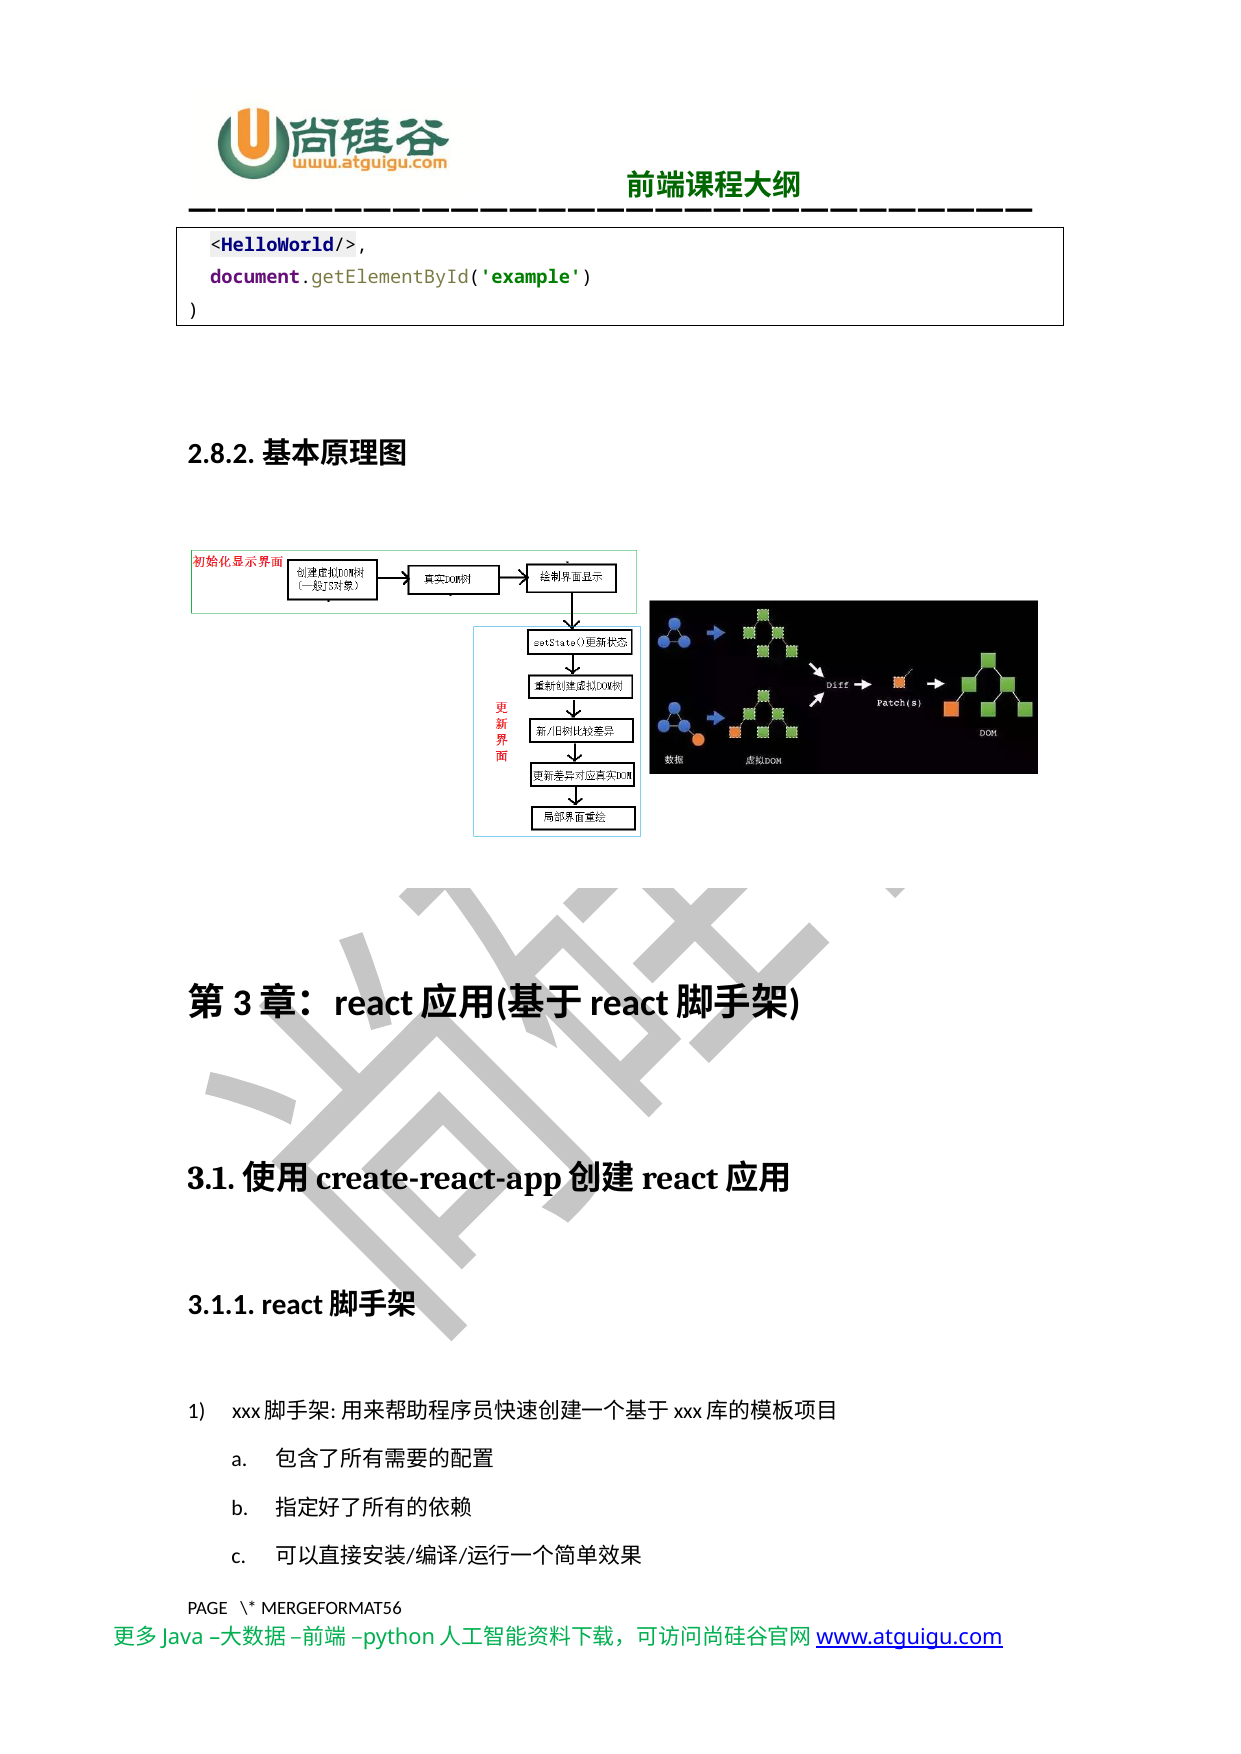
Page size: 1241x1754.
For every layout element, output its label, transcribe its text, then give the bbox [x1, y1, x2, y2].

subtitle 3.1. 使用create-react-app创建react应用 [187, 1142, 1053, 1207]
list 可以直接安装/编译/运行一个简单效果 [231, 1537, 1053, 1570]
subtitle 3.1.1. react脚手架 [187, 1269, 1053, 1334]
list 指定好了所有的依赖 [231, 1489, 1053, 1522]
subtitle 2.8.2. 基本原理图 [187, 418, 1053, 483]
list xxx脚手架: 用来帮助程序员快速创建一个基于xxx库的模板项目 [187, 1392, 1053, 1425]
picture [187, 541, 1053, 888]
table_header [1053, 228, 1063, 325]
list 包含了所有需要的配置 [231, 1441, 1053, 1473]
subtitle 第3章：react应用(基于react脚手架) [187, 967, 1053, 1032]
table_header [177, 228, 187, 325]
picture [187, 88, 479, 195]
